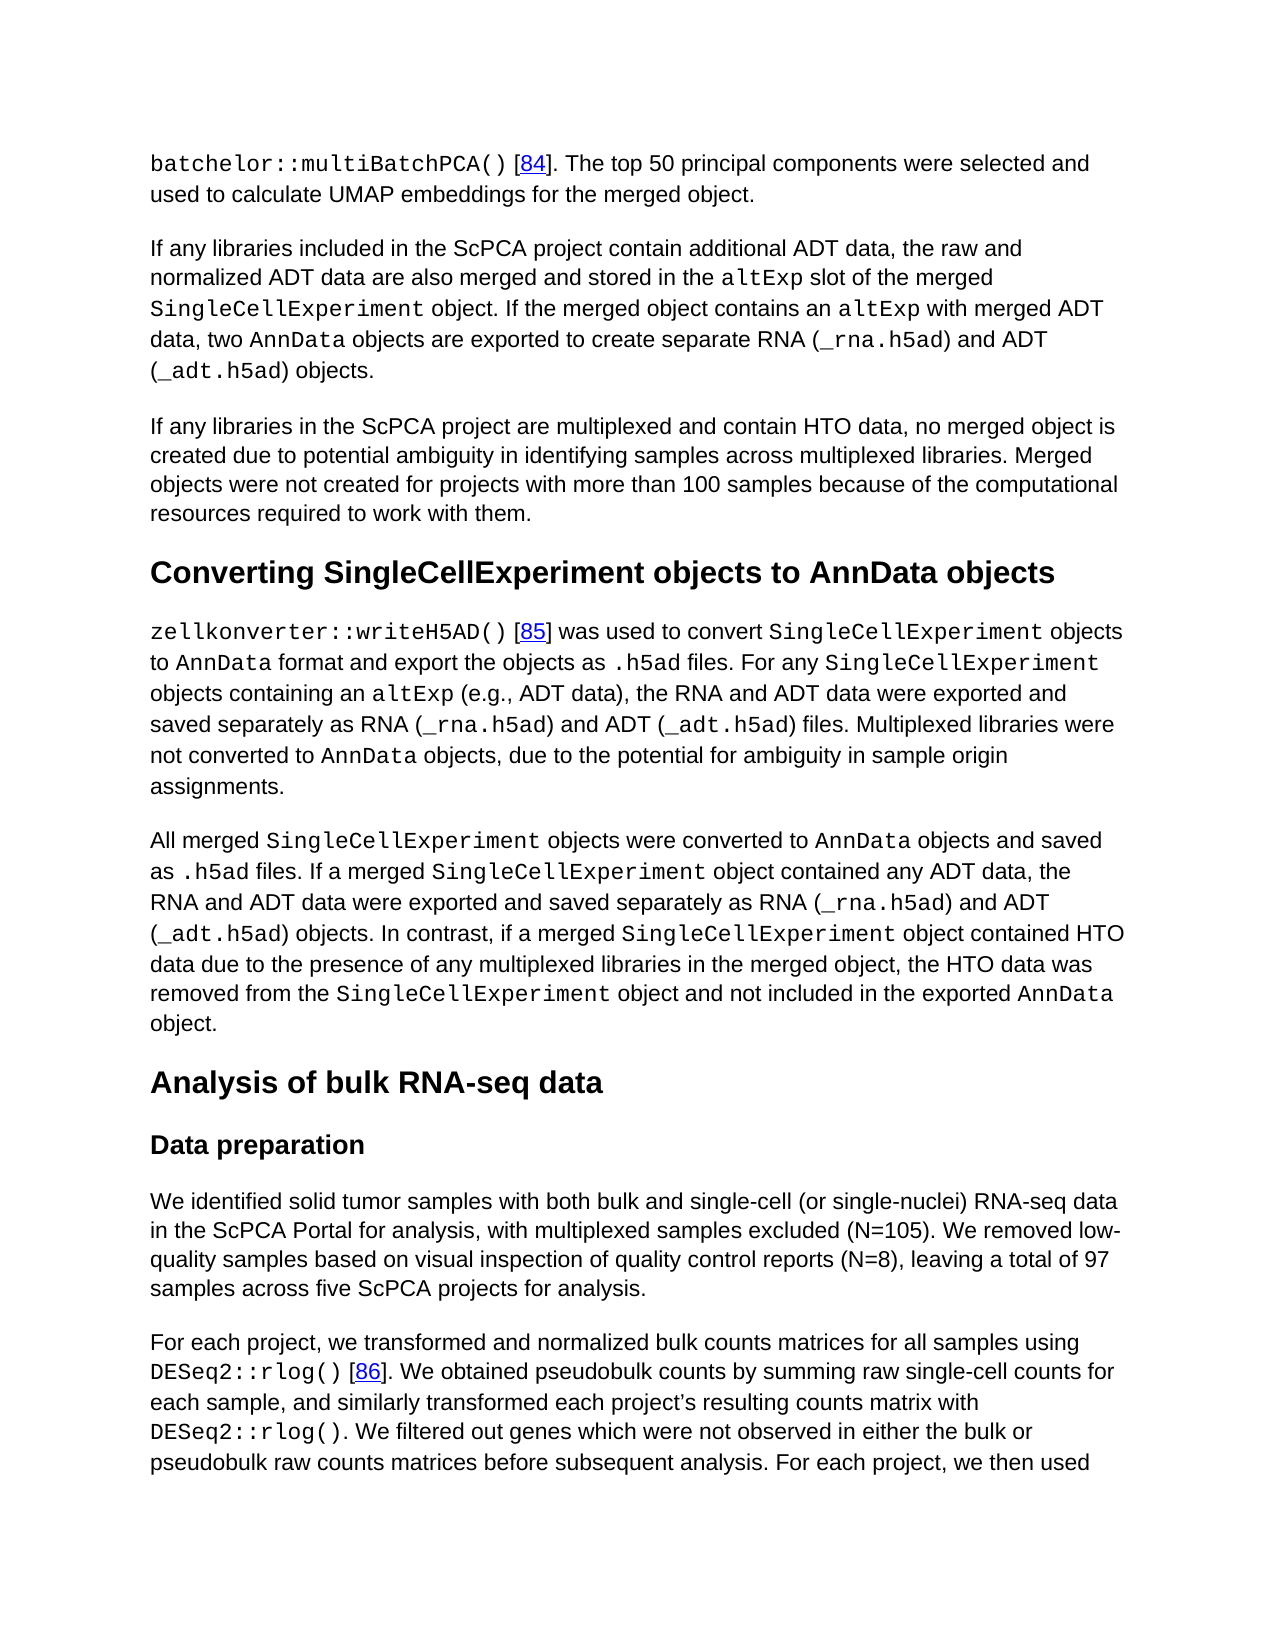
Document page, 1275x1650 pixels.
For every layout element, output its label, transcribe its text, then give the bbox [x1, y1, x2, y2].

text All merged SingleCellExperiment objects were converted to AnnData objects and saved as .h5ad files. If a merged SingleCellExperiment object contained any ADT data, the RNA and ADT data were exported and saved separately as RNA (_rna.h5ad) and ADT (_adt.h5ad) objects. In contrast, if a merged SingleCellExperiment object contained HTO data due to the presence of any multiplexed libraries in the merged object, the HTO data was removed from the SingleCellExperiment object and not included in the exported AnnData object. [150, 827, 1125, 1037]
text zellkonverter::writeH5AD() [85] was used to convert SingleCellExperiment objects to AnnData format and export the objects as .h5ad files. For any SingleCellExperiment objects containing an altExp (e.g., ADT data), the RNA and ADT data were exported and saved separately as RNA (_rna.h5ad) and ADT (_adt.h5ad) files. Multiplexed libraries were not converted to AnnData objects, due to the potential for ambiguity in sample origin assignments. [150, 618, 1125, 799]
text If any libraries in the ScPCA project are multiplexed and contain HTO data, no merged object is created due to potential ambiguity in identifying samples across multiplexed libraries. Merged objects were not created for projects with more than 100 samples because of the computational resources required to work with them. [150, 413, 1125, 526]
text We identified solid tumor samples with both bulk and single-cell (or single-nuclei) RNA-seq data in the ScPCA Portal for analysis, with multiplexed samples excluded (N=105). We removed low-quality samples based on visual inspection of quality control reports (N=8), leaving a total of 97 samples across five ScPCA projects for analysis. [150, 1188, 1125, 1301]
subtitle Analysis of bulk RNA-seq data [150, 1064, 1125, 1100]
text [150, 150, 1125, 207]
text If any libraries included in the ScPCA project contain additional ADT data, the raw and normalized ADT data are also merged and stored in the altExp slot of the merged SingleCellExperiment object. If the merged object contains an altExp with merged ADT data, two AnnData objects are exported to create separate RNA (_rna.h5ad) and ADT (_adt.h5ad) objects. [150, 235, 1125, 385]
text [150, 1329, 1125, 1475]
subtitle Converting SingleCellExperiment objects to AnnData objects [150, 554, 1125, 589]
subtitle Data preparation [150, 1129, 1125, 1160]
